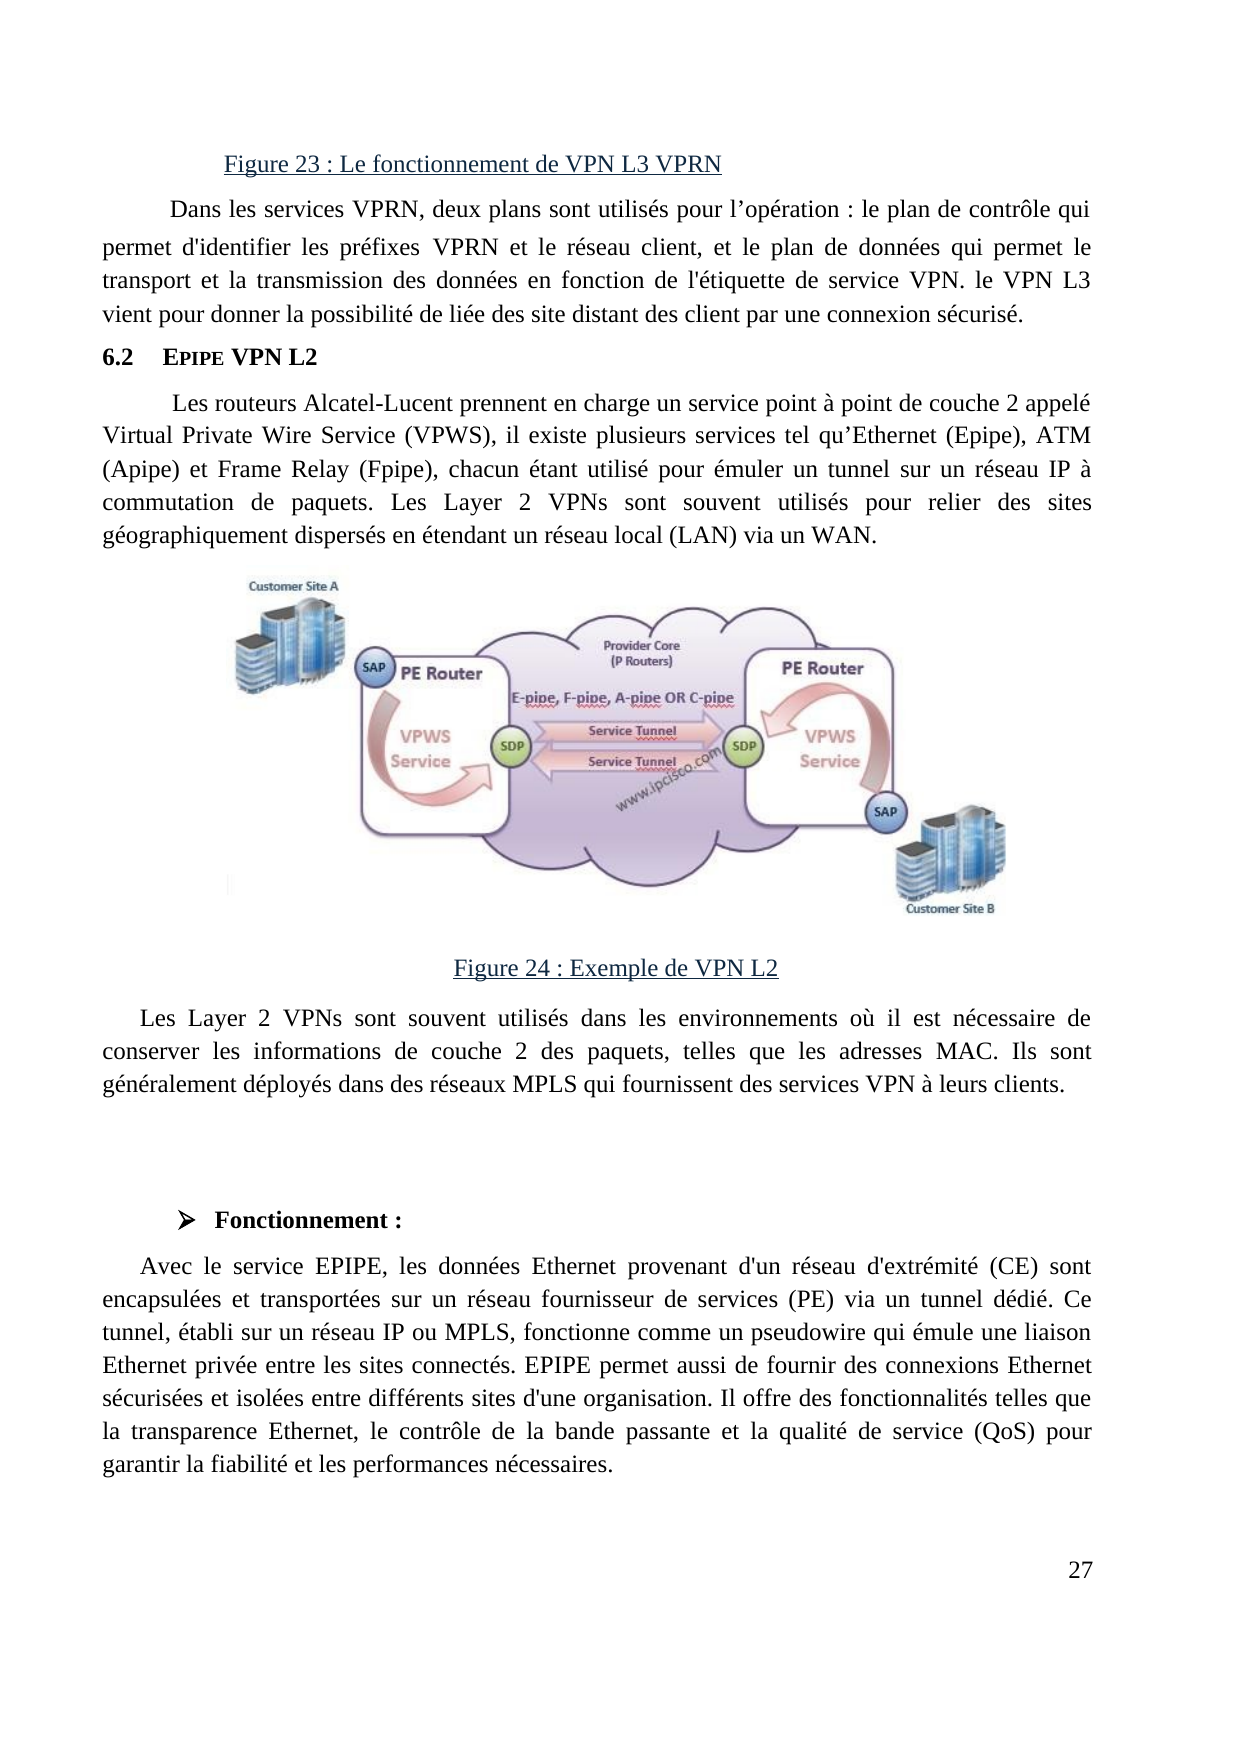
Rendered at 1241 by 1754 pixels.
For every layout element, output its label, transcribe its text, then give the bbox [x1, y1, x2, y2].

text Les routeurs Alcatel-Lucent prennent en charge un service point à point de couche 2 appelé Virtual Private Wire Service (VPWS), il existe plusieurs services tel qu’Ethernet (Epipe), ATM (Apipe) et Frame Relay (Fpipe), chacun étant utilisé pour émuler un tunnel sur un réseau IP à commutation de paquets. Les Layer 2 VPNs sont souvent utilisés pour relier des sites géographiquement dispersés en étendant un réseau local (LAN) via un WAN. [102, 388, 1093, 548]
text Avec le service EPIPE, les données Ethernet provenant d'un réseau d'extrémité (CE) sont encapsulées et transportées sur un réseau fournisseur de services (PE) via un tunnel dédié. Ce tunnel, établi sur un réseau IP ou MPLS, fonctionne comme un pseudowire qui émule une liaison Ethernet privée entre les sites connectés. EPIPE permet aussi de fournir des connexions Ethernet sécurisées et isolées entre différents sites d'une organisation. Il offre des fonctionnalités telles que la transparence Ethernet, le contrôle de la bande passante et la qualité de service (QoS) pour garantir la fiabilité et les performances nécessaires. [102, 1251, 1093, 1478]
list Fonctionnement : [177, 1206, 1093, 1234]
text Les Layer 2 VPNs sont souvent utilisés dans les environnements où il est nécessaire de conserver les informations de couche 2 des paquets, telles que les adresses MAC. Ils sont généralement déployés dans des réseaux MPLS qui fournissent des services VPN à leurs clients. [102, 933, 1093, 1098]
subtitle Epipe VPN L2 [102, 342, 1093, 371]
picture [226, 565, 1007, 917]
text Dans les services VPRN, deux plans sont utilisés pour l’opération : le plan de contrôle qui permet d'identifier les préfixes VPRN et le réseau client, et le plan de données qui permet le transport et la transmission des données en fonction de l'étiquette de service VPN. le VPN L3 vient pour donner la possibilité de liée des site distant des client par une connexion sécurisé. [102, 194, 1093, 327]
